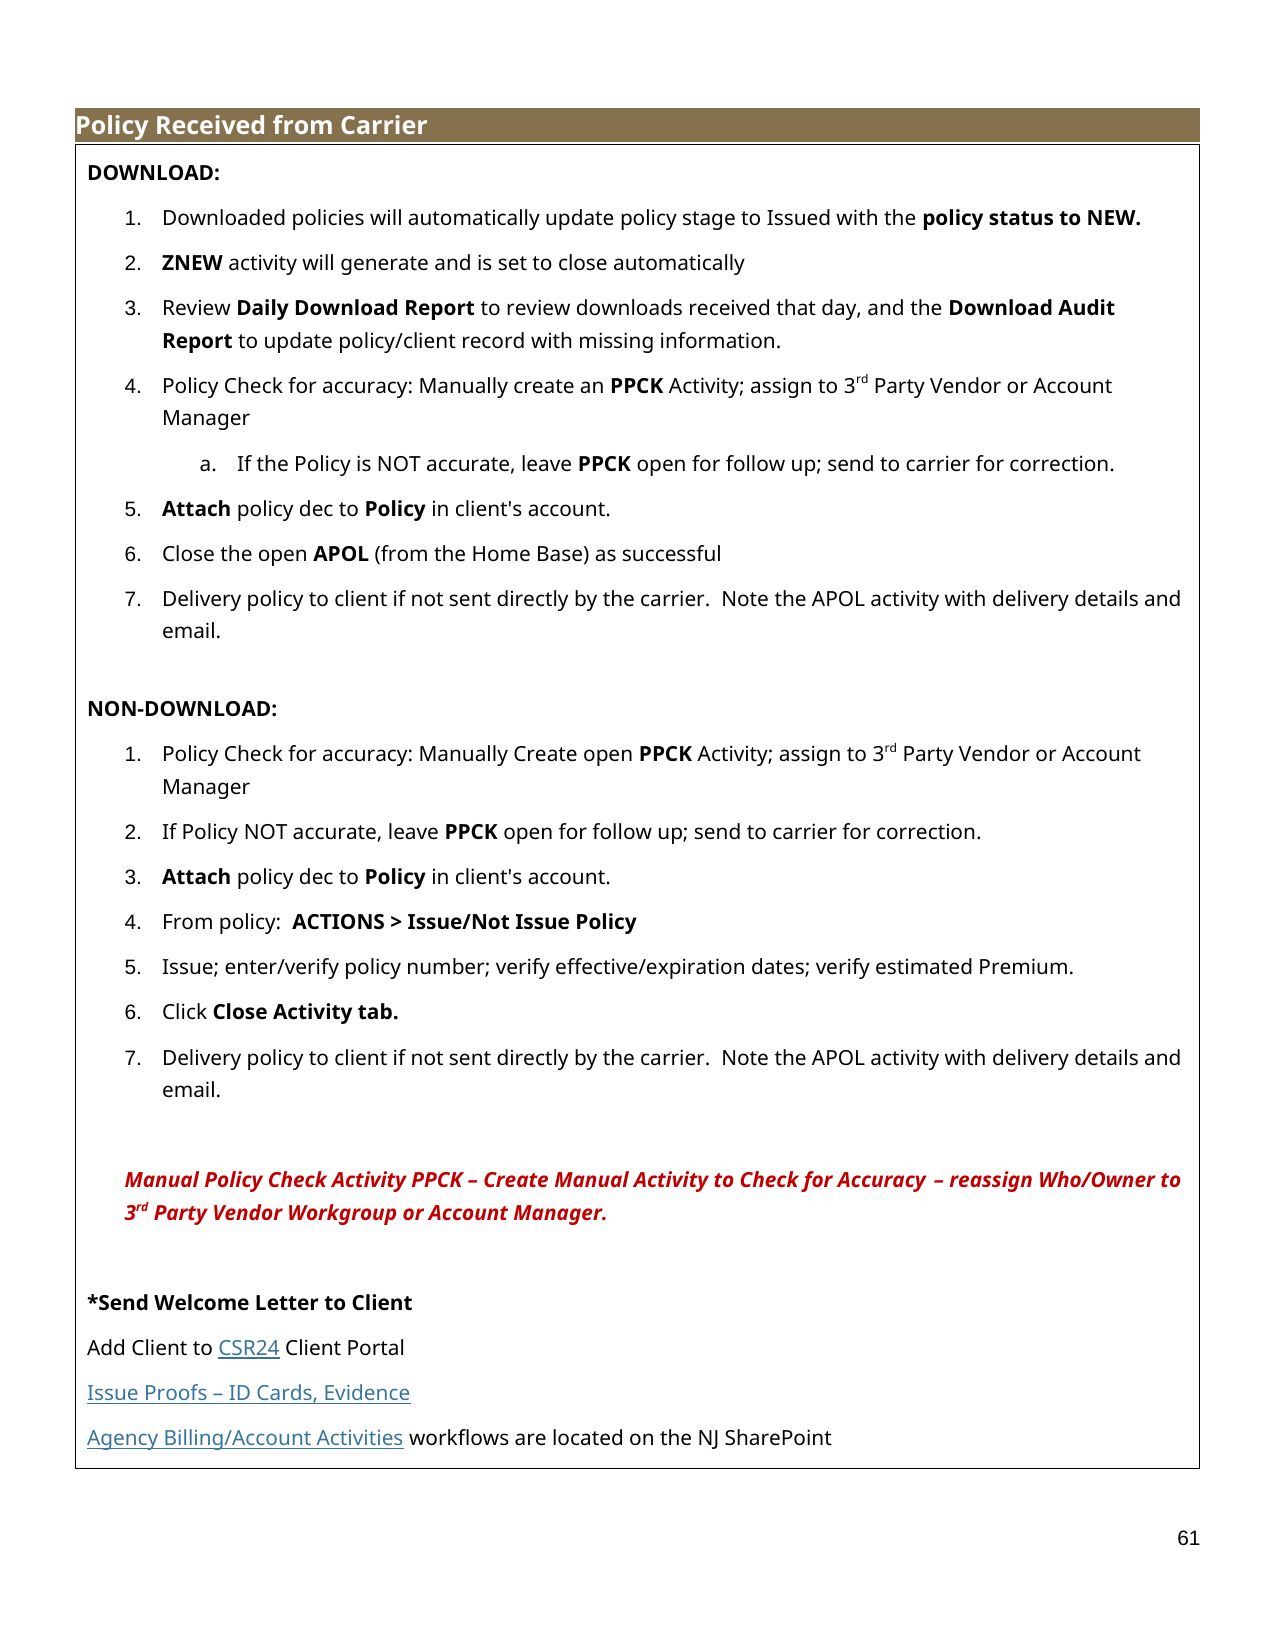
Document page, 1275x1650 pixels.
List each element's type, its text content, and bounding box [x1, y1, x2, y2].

subtitle Policy Received from Carrier [75, 108, 1200, 142]
table_header DOWNLOAD: Downloaded policies will automatically update policy stage to Issued with the policy status to NEW. ZNEW activity will generate and is set to close automatically Review Daily Download Report to review downloads received that day, and the Download Audit Report to update policy/client record with missing information. Policy Check for accuracy: Manually create an PPCK Activity; assign to 3rd Party Vendor or Account Manager If the Policy is NOT accurate, leave PPCK open for follow up; send to carrier for correction. Attach policy dec to Policy in client's account. Close the open APOL (from the Home Base) as successful Delivery policy to client if not sent directly by the carrier. Note the APOL activity with delivery details and email. NON-DOWNLOAD: Policy Check for accuracy: Manually Create open PPCK Activity; assign to 3rd Party Vendor or Account Manager If Policy NOT accurate, leave PPCK open for follow up; send to carrier for correction. Attach policy dec to Policy in client's account. From policy: ACTIONS > Issue/Not Issue Policy Issue; enter/verify policy number; verify effective/expiration dates; verify estimated Premium. Click Close Activity tab. Delivery policy to client if not sent directly by the carrier. Note the APOL activity with delivery details and email. Manual Policy Check Activity PPCK – Create Manual Activity to Check for Accuracy – reassign Who/Owner to 3rd Party Vendor Workgroup or Account Manager. *Send Welcome Letter to Client Add Client to CSR24 Client Portal Issue Proofs – ID Cards, Evidence Agency Billing/Account Activities workflows are located on the NJ SharePoint [76, 145, 1199, 1468]
